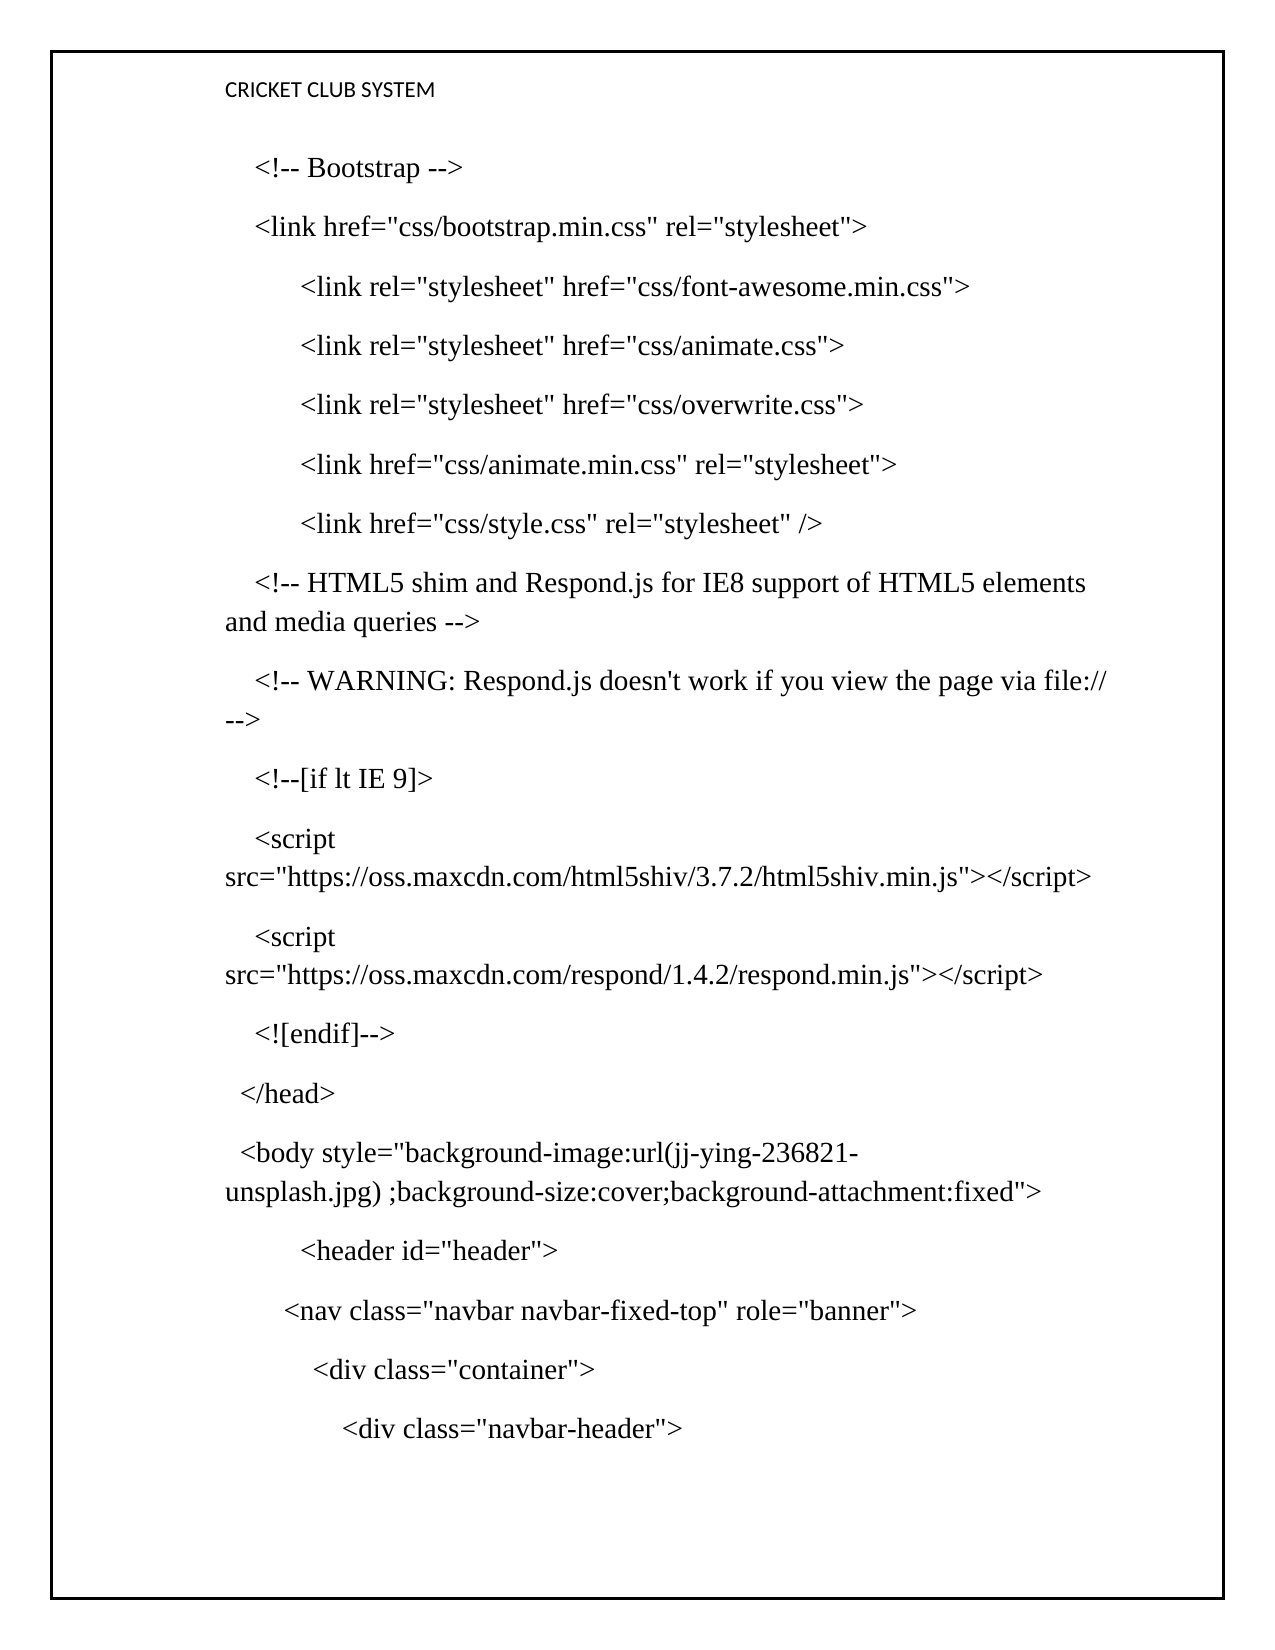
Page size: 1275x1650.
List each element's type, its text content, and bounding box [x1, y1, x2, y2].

text <div class="container"> [225, 1352, 1125, 1386]
text <!-- WARNING: Respond.js doesn't work if you view the page via file:// --> [225, 663, 1125, 736]
text <link rel="stylesheet" href="css/font-awesome.min.css"> [225, 269, 1125, 302]
text <body style="background-image:url(jj-ying-236821-unsplash.jpg) ;background-size:cover;background-attachment:fixed"> [225, 1135, 1125, 1207]
text </head> [225, 1076, 1125, 1109]
text <link rel="stylesheet" href="css/overwrite.css"> [225, 387, 1125, 421]
text <link href="css/style.css" rel="stylesheet" /> [225, 506, 1125, 540]
text <!--[if lt IE 9]> [225, 761, 1125, 795]
text <script src="https://oss.maxcdn.com/respond/1.4.2/respond.min.js"></script> [225, 919, 1125, 991]
text <link rel="stylesheet" href="css/animate.css"> [225, 328, 1125, 362]
text <![endif]--> [225, 1017, 1125, 1050]
text <nav class="navbar navbar-fixed-top" role="banner"> [225, 1293, 1125, 1326]
text <link href="css/bootstrap.min.css" rel="stylesheet"> [225, 209, 1125, 243]
text <link href="css/animate.min.css" rel="stylesheet"> [225, 447, 1125, 480]
text <div class="navbar-header"> [225, 1411, 1125, 1445]
text <header id="header"> [225, 1233, 1125, 1267]
text <!-- HTML5 shim and Respond.js for IE8 support of HTML5 elements and media queries --> [225, 566, 1125, 638]
text <script src="https://oss.maxcdn.com/html5shiv/3.7.2/html5shiv.min.js"></script> [225, 821, 1125, 893]
text <!-- Bootstrap --> [225, 150, 1125, 183]
